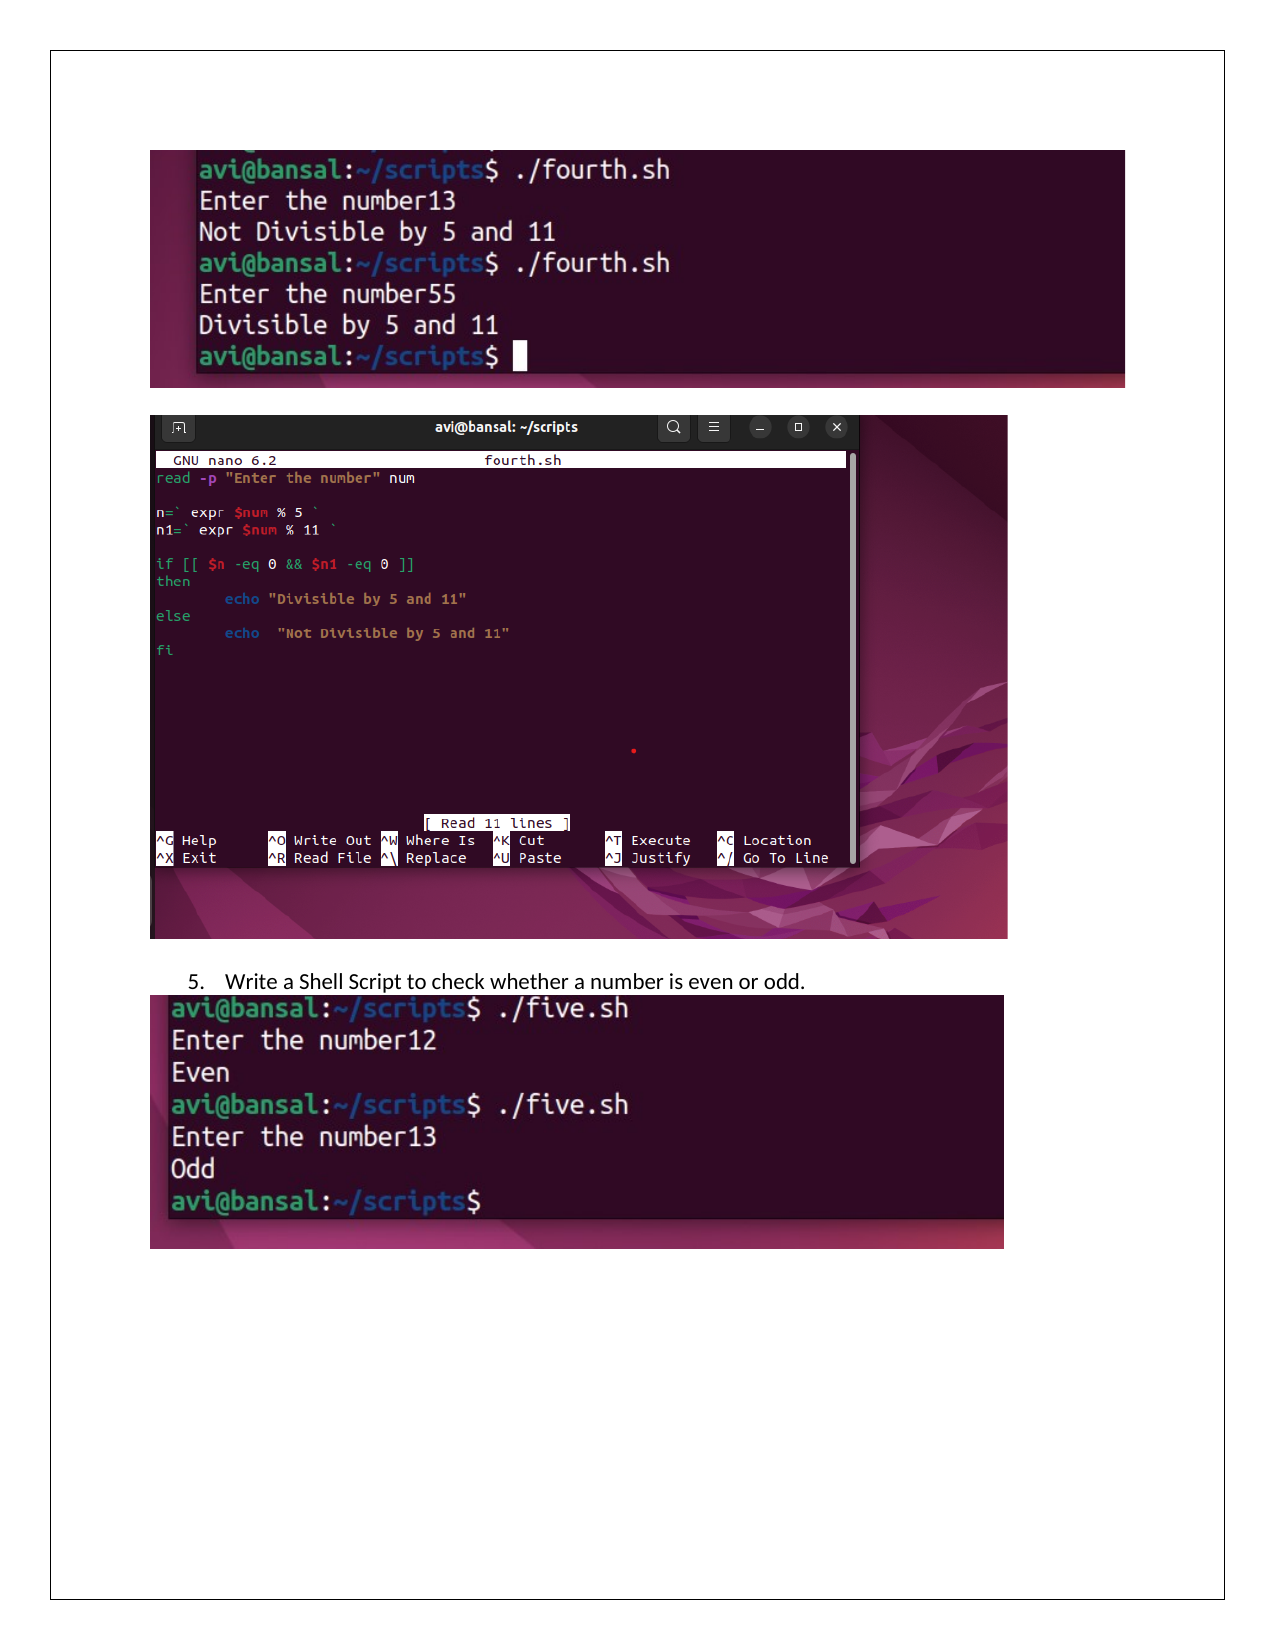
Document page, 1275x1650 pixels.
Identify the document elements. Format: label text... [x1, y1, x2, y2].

picture [150, 995, 1004, 1249]
picture [150, 150, 1125, 388]
picture [150, 415, 1008, 939]
list Write a Shell Script to check whether a number is even or odd. [187, 967, 1125, 995]
